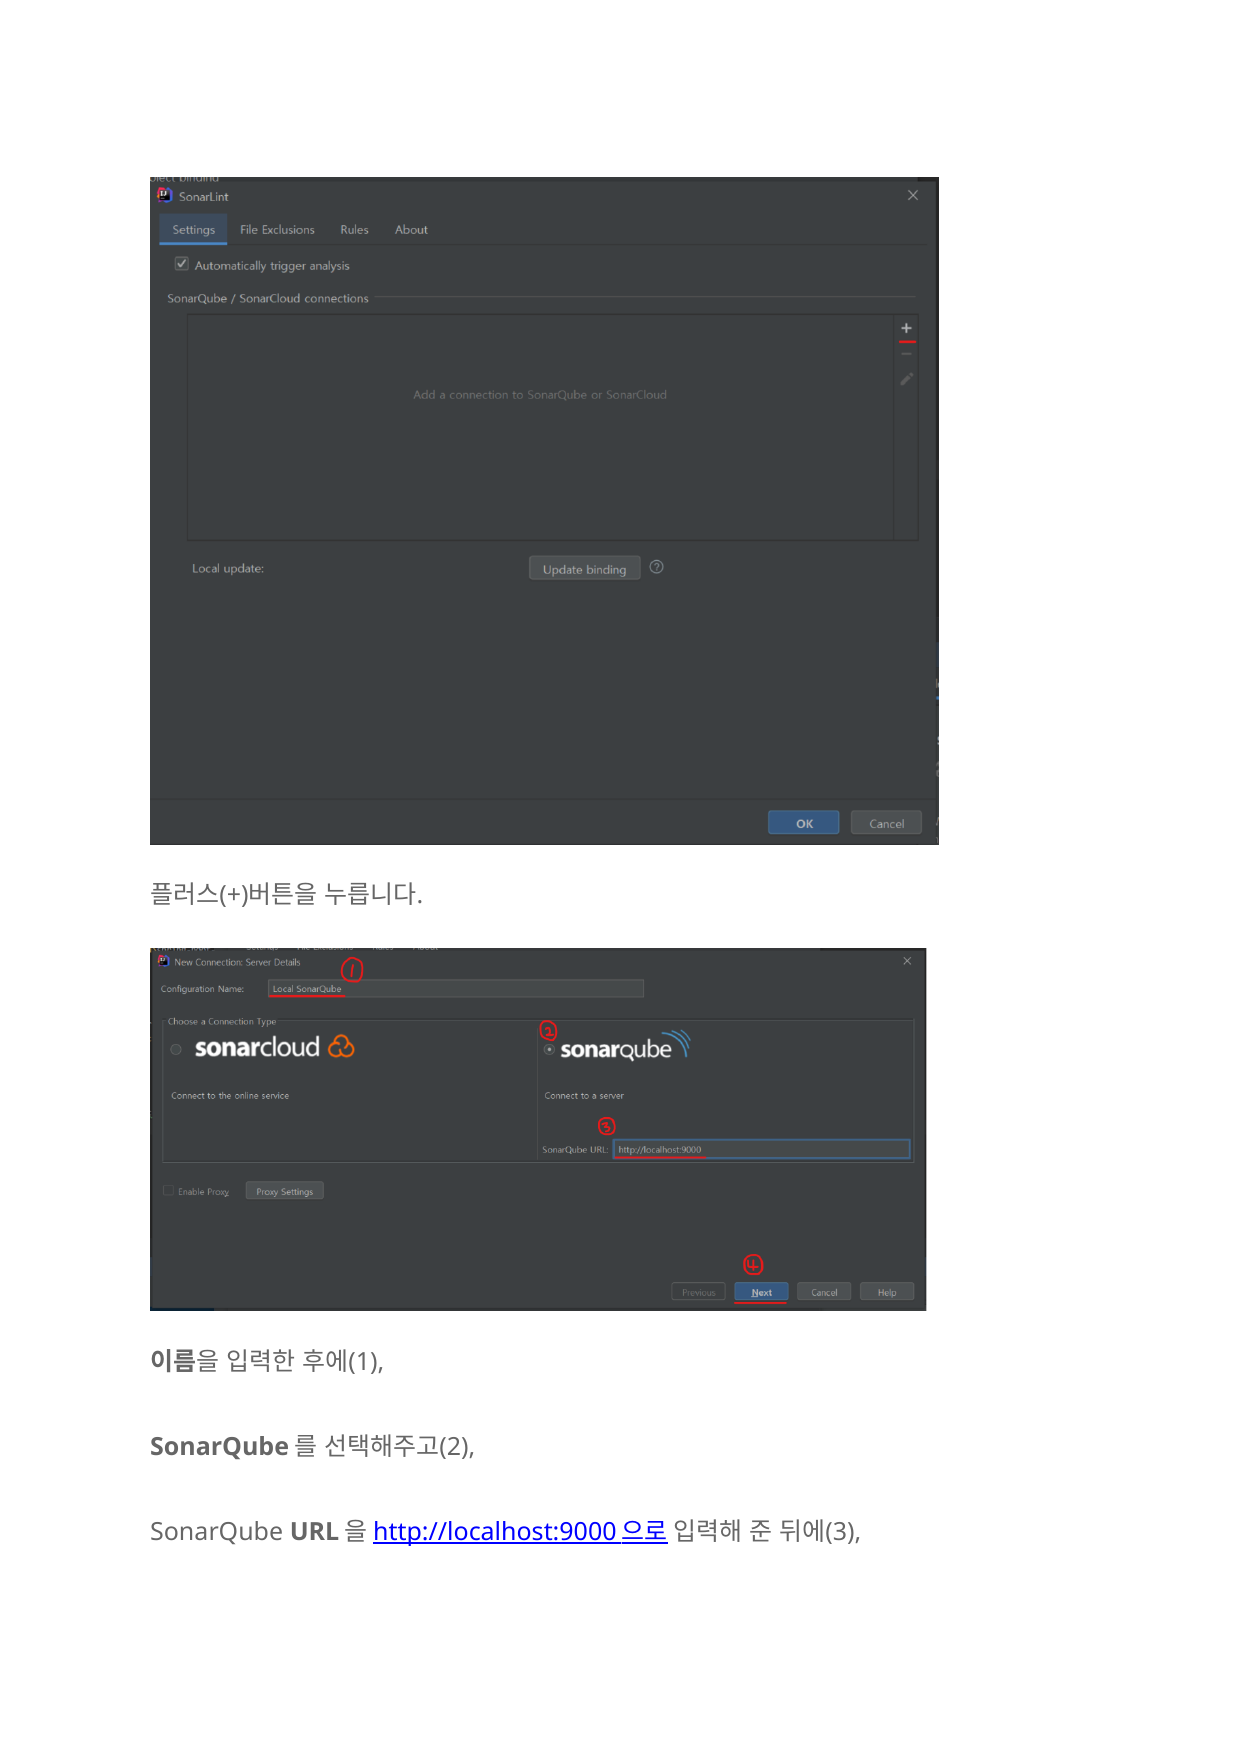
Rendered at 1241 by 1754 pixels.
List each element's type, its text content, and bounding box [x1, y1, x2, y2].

text 이름을 입력한 후에(1), [150, 1330, 1090, 1377]
text 플러스(+)버튼을 누릅니다. [150, 863, 1090, 911]
text SonarQube를 선택해주고(2), [150, 1415, 1090, 1462]
text SonarQube URL을 http://localhost:9000으로 입력해 준 뒤에(3), [150, 1500, 1090, 1547]
picture [150, 177, 939, 845]
picture [150, 948, 927, 1311]
